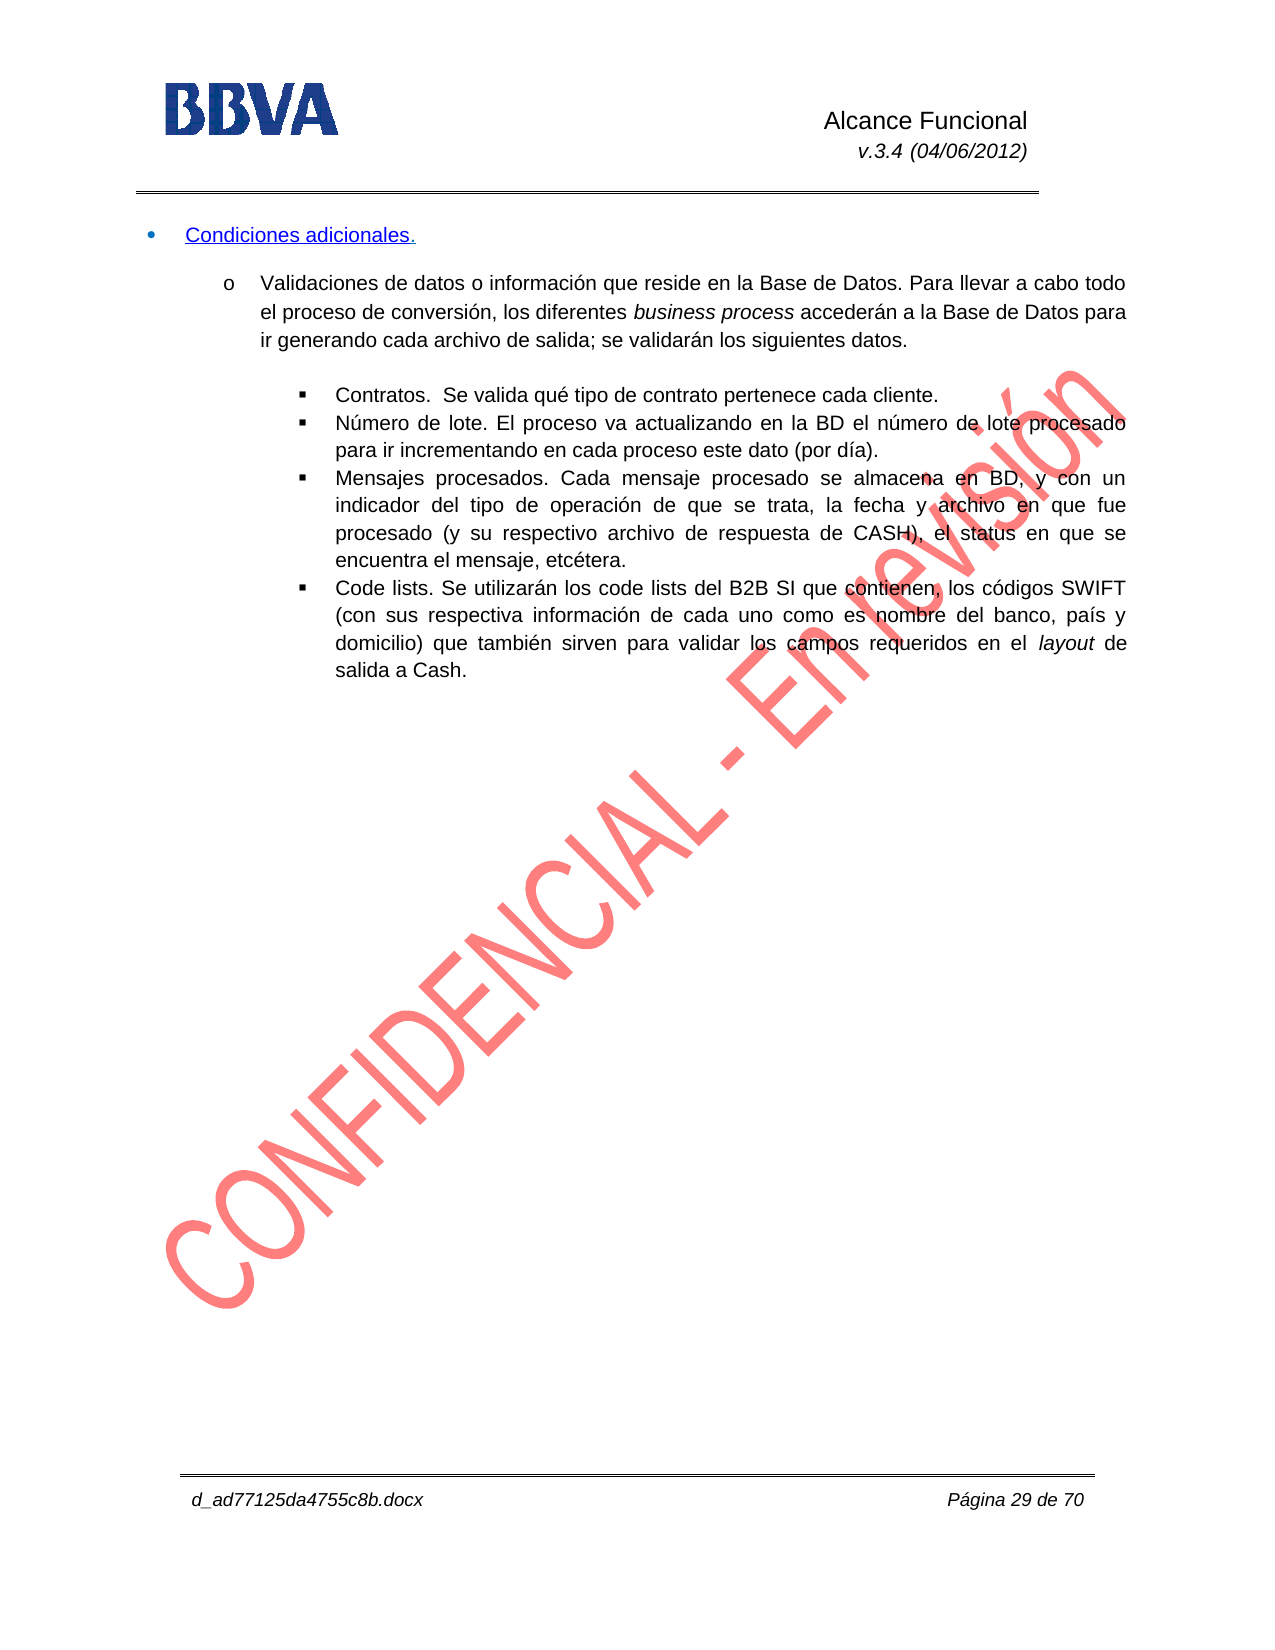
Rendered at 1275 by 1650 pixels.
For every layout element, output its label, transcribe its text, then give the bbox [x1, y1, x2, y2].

list Número de lote. El proceso va actualizando en la BD el número de lote procesado para ir incrementando en cada proceso este dato (por día). [298, 410, 1127, 462]
list Condiciones adicionales. [148, 222, 1127, 246]
list Validaciones de datos o información que reside en la Base de Datos. Para llevar a cabo todo el proceso de conversión, los diferentes business process accederán a la Base de Datos para ir generando cada archivo de salida; se validarán los siguientes datos. [223, 271, 1127, 352]
list Mensajes procesados. Cada mensaje procesado se almacena en BD, y con un indicador del tipo de operación de que se trata, la fecha y archivo en que fue procesado (y su respectivo archivo de respuesta de CASH), el status en que se encuentra el mensaje, etcétera. [298, 465, 1127, 572]
list Contratos. Se valida qué tipo de contrato pertenece cada cliente. [298, 383, 1127, 407]
picture [165, 83, 339, 135]
list Code lists. Se utilizarán los code lists del B2B SI que contienen, los códigos SWIFT (con sus respectiva información de cada uno como es nombre del banco, país y domicilio) que también sirven para validar los campos requeridos en el layout de salida a Cash. [298, 576, 1127, 682]
